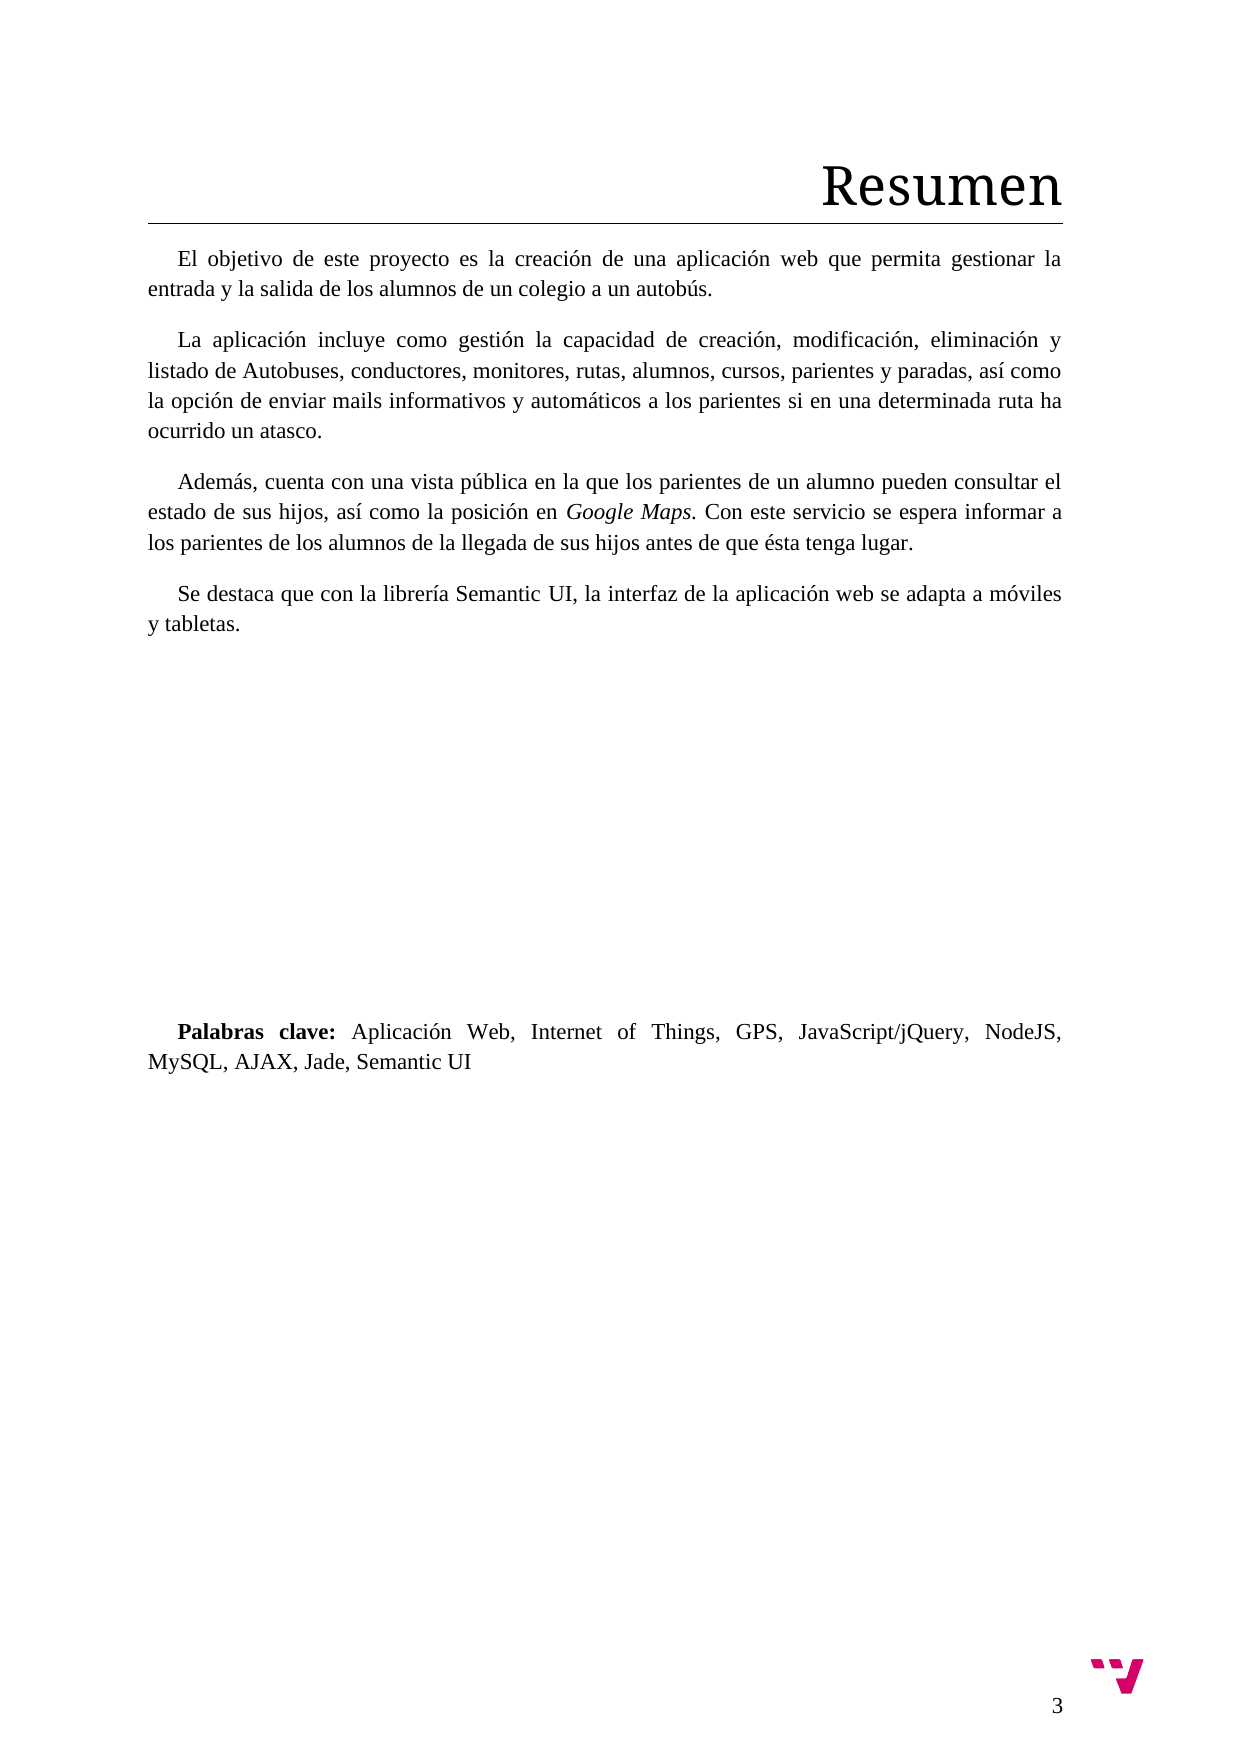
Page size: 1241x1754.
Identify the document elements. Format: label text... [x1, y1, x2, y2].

text La aplicación incluye como gestión la capacidad de creación, modificación, eliminación y listado de Autobuses, conductores, monitores, rutas, alumnos, cursos, parientes y paradas, así como la opción de enviar mails informativos y automáticos a los parientes si en una determinada ruta ha ocurrido un atasco. [148, 327, 1063, 443]
text Se destaca que con la librería Semantic UI, la interfaz de la aplicación web se adapta a móviles y tabletas. [148, 580, 1063, 636]
text Palabras clave: Aplicación Web, Internet of Things, GPS, JavaScript/jQuery, NodeJS, MySQL, AJAX, Jade, Semantic UI [148, 1018, 1063, 1075]
picture [1090, 1659, 1144, 1694]
text El objetivo de este proyecto es la creación de una aplicación web que permita gestionar la entrada y la salida de los alumnos de un colegio a un autobús. [148, 245, 1063, 302]
text Además, cuenta con una vista pública en la que los parientes de un alumno pueden consultar el estado de sus hijos, así como la posición en Google Maps. Con este servicio se espera informar a los parientes de los alumnos de la llegada de sus hijos antes de que ésta tenga lugar. [148, 468, 1063, 555]
title Resumen [148, 148, 1063, 223]
